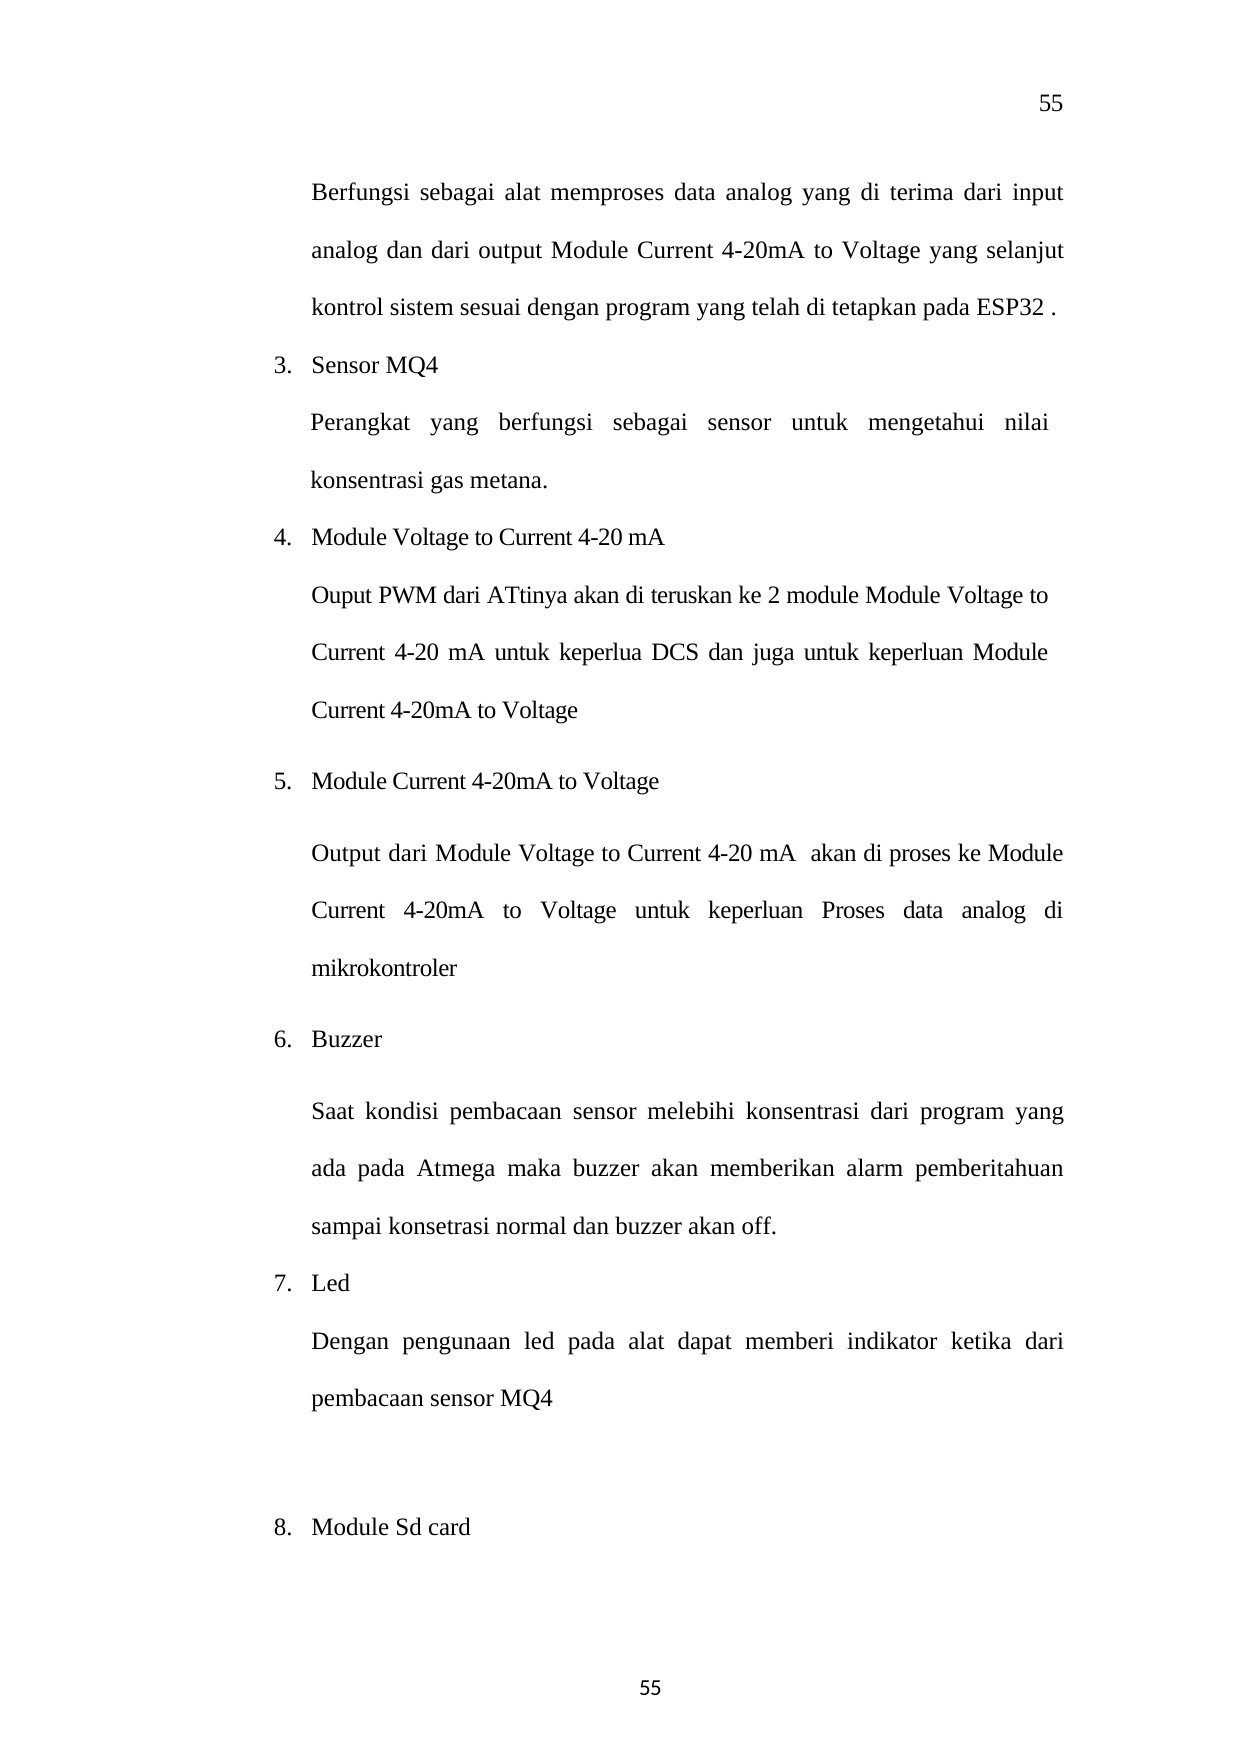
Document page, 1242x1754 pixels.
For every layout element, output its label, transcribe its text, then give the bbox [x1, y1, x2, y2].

list Module Sd card [274, 1512, 1064, 1541]
list Saat kondisi pembacaan sensor melebihi konsentrasi dari program yang ada pada Atmega maka buzzer akan memberikan alarm pemberitahuan sampai konsetrasi normal dan buzzer akan off. [311, 1096, 1064, 1240]
list Module Current 4-20mA to Voltage [274, 766, 1064, 795]
list Berfungsi sebagai alat memproses data analog yang di terima dari input analog dan dari output Module Current 4-20mA to Voltage yang selanjut kontrol sistem sesuai dengan program yang telah di tetapkan pada ESP32 . [311, 177, 1064, 321]
list Sensor MQ4 [274, 350, 1064, 378]
list Module Voltage to Current 4-20 mA [274, 522, 1049, 551]
list Dengan pengunaan led pada alat dapat memberi indikator ketika dari pembacaan sensor MQ4 [311, 1326, 1064, 1412]
text Ouput PWM dari ATtinya akan di teruskan ke 2 module Module Voltage to Current 4-20 mA untuk keperlua DCS dan juga untuk keperluan Module Current 4-20mA to Voltage [311, 580, 1049, 723]
list Buzzer [274, 1024, 1064, 1053]
list Led [274, 1268, 1064, 1297]
text Perangkat yang berfungsi sebagai sensor untuk mengetahui nilai konsentrasi gas metana. [310, 407, 1049, 493]
list Output dari Module Voltage to Current 4-20 mA akan di proses ke Module Current 4-20mA to Voltage untuk keperluan Proses data analog di mikrokontroler [311, 838, 1064, 982]
